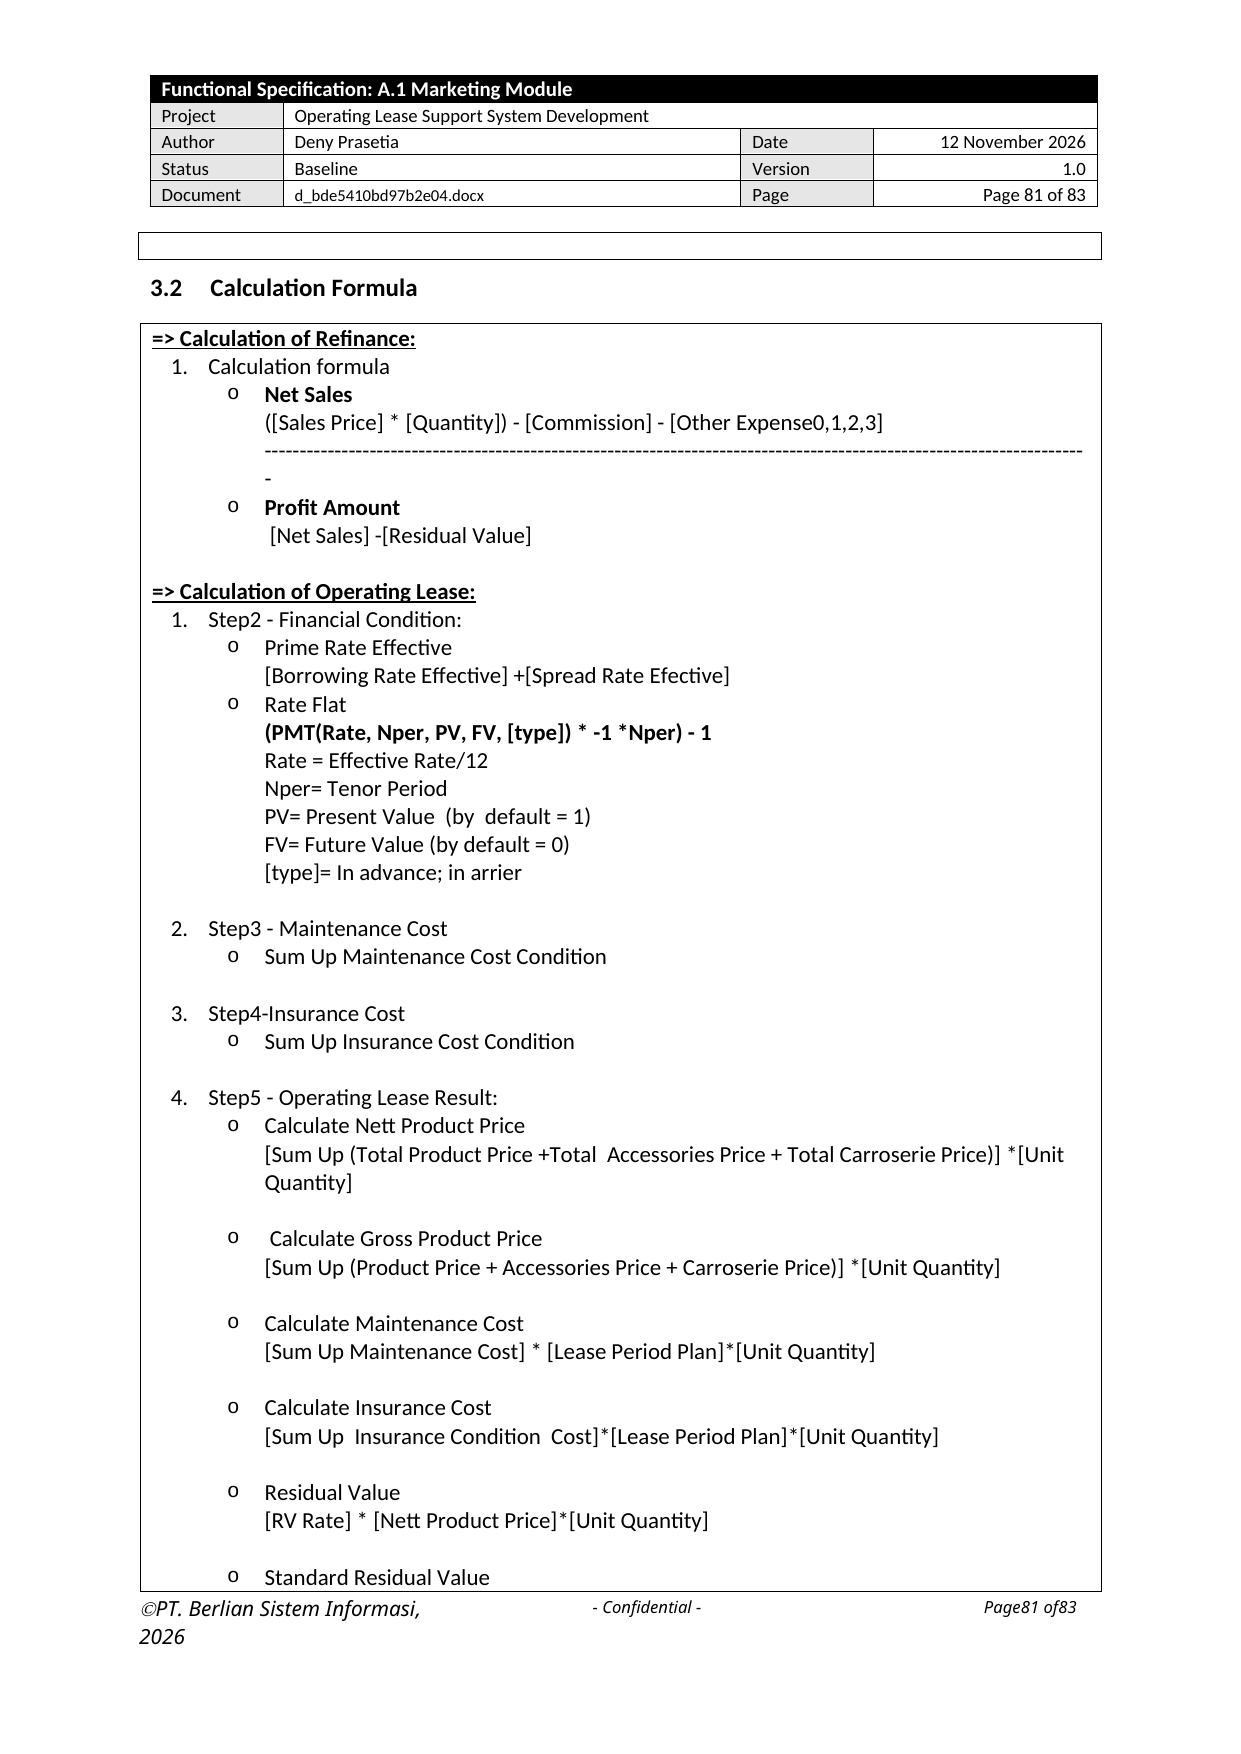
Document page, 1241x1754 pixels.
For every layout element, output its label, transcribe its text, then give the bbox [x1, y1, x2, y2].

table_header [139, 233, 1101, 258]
subtitle Calculation Formula [150, 272, 1090, 303]
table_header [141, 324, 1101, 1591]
